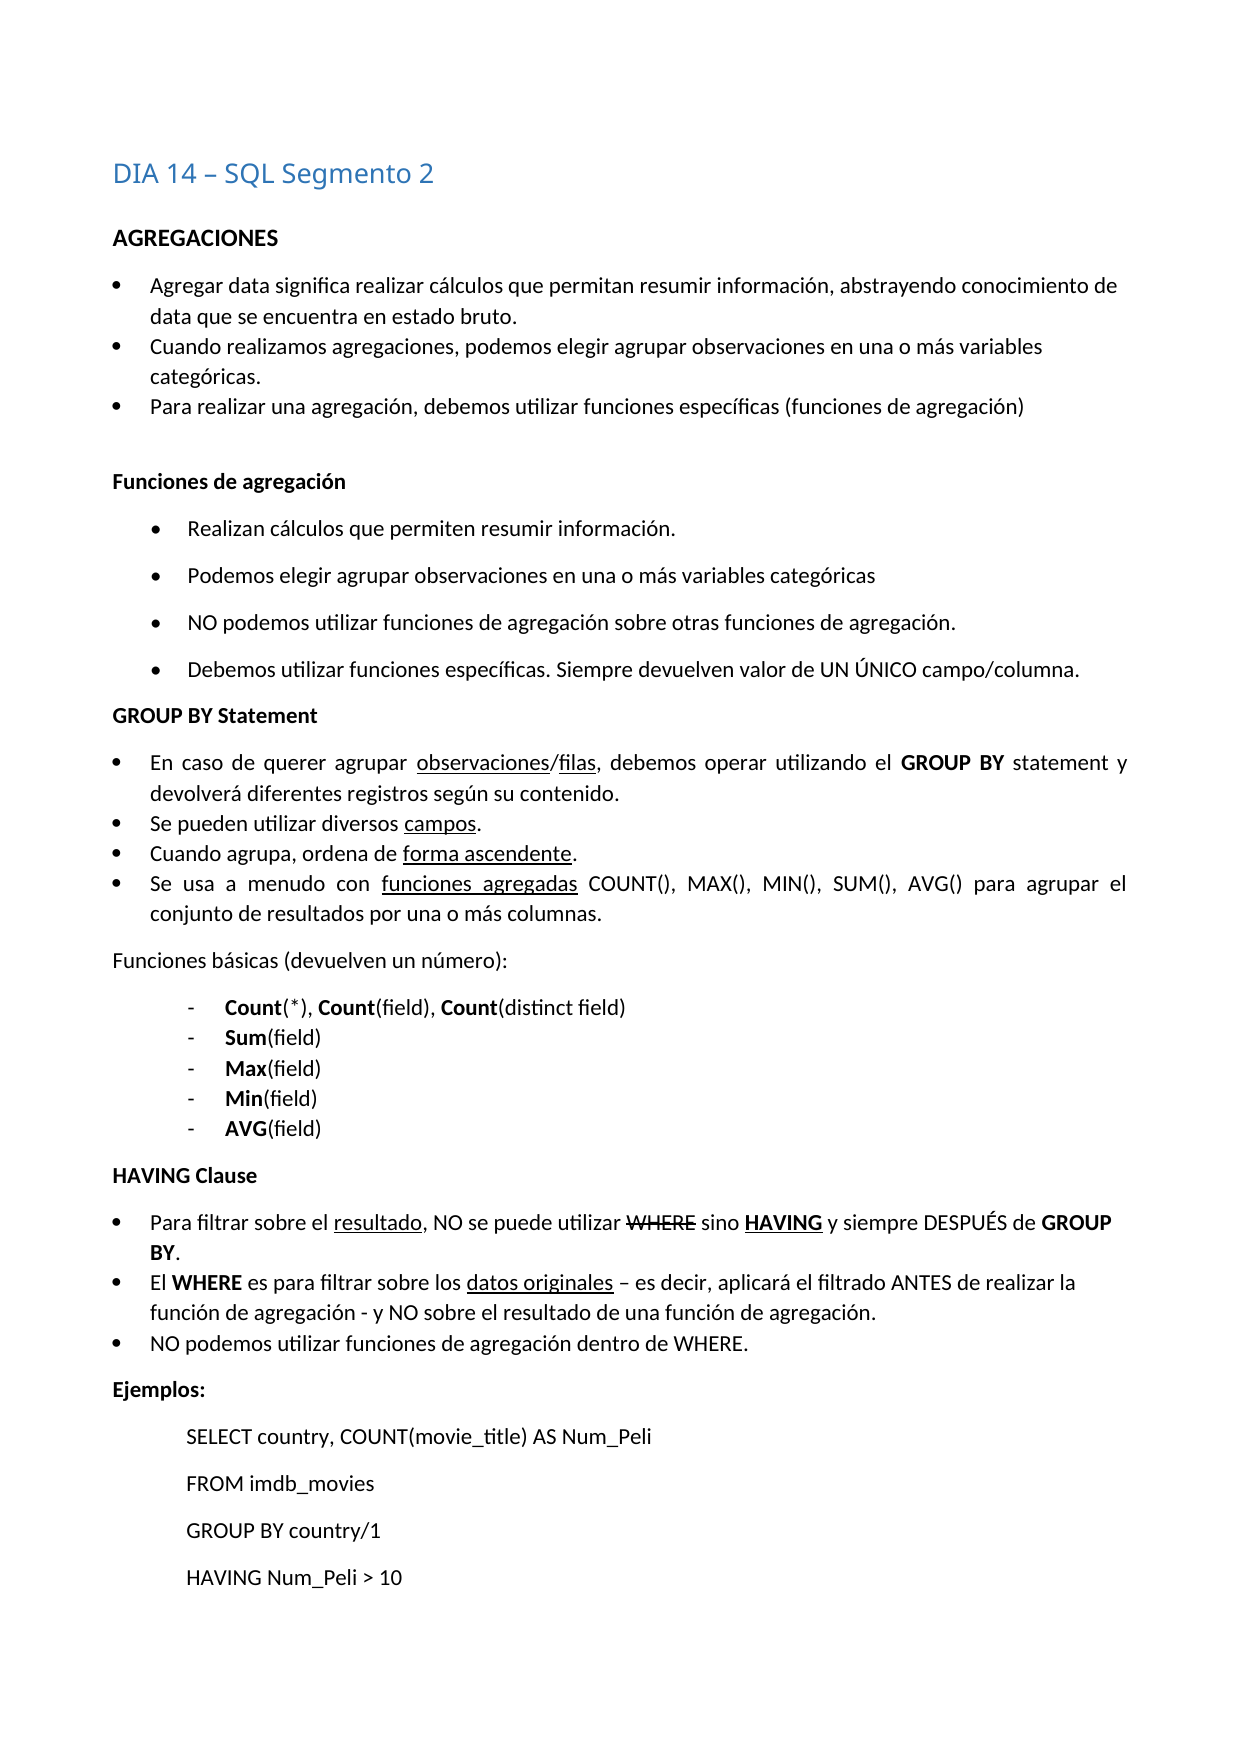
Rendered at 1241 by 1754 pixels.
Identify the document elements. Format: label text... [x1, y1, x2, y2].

list Cuando realizamos agregaciones, podemos elegir agrupar observaciones en una o más variables categóricas. [112, 332, 1128, 390]
text HAVING Clause [112, 1161, 1128, 1189]
text AGREGACIONES [112, 222, 1128, 252]
subtitle DIA 14 – SQL Segmento 2 [112, 154, 1128, 191]
list Debemos utilizar funciones específicas. Siempre devuelven valor de UN ÚNICO campo/columna. [150, 655, 1128, 683]
list Para realizar una agregación, debemos utilizar funciones específicas (funciones de agregación) [112, 392, 1128, 420]
text FROM imdb_movies [186, 1469, 1128, 1497]
text GROUP BY country/1 [186, 1516, 1128, 1544]
list Cuando agrupa, ordena de forma ascendente. [112, 839, 1128, 867]
list El WHERE es para filtrar sobre los datos originales – es decir, aplicará el filtrado ANTES de realizar la función de agregación - y NO sobre el resultado de una función de agregación. [112, 1268, 1128, 1327]
list Sum(field) [187, 1023, 1128, 1052]
list Para filtrar sobre el resultado, NO se puede utilizar WHERE sino HAVING y siempre DESPUÉS de GROUP BY. [112, 1208, 1128, 1266]
list NO podemos utilizar funciones de agregación sobre otras funciones de agregación. [150, 608, 1128, 636]
list En caso de querer agrupar observaciones/filas, debemos operar utilizando el GROUP BY statement y devolverá diferentes registros según su contenido. [112, 748, 1128, 807]
text Funciones básicas (devuelven un número): [112, 946, 1128, 974]
list Podemos elegir agrupar observaciones en una o más variables categóricas [150, 561, 1128, 589]
list AVG(field) [187, 1114, 1128, 1142]
list Count(*), Count(field), Count(distinct field) [187, 993, 1128, 1021]
list Realizan cálculos que permiten resumir información. [150, 514, 1128, 542]
list Min(field) [187, 1084, 1128, 1112]
text GROUP BY Statement [112, 702, 1128, 730]
list Agregar data significa realizar cálculos que permitan resumir información, abstrayendo conocimiento de data que se encuentra en estado bruto. [112, 272, 1128, 330]
list Max(field) [187, 1054, 1128, 1082]
text Funciones de agregación [112, 467, 1128, 495]
text HAVING Num_Peli > 10 [186, 1563, 1128, 1591]
list NO podemos utilizar funciones de agregación dentro de WHERE. [112, 1329, 1128, 1357]
text Ejemplos: [112, 1376, 1128, 1404]
list Se pueden utilizar diversos campos. [112, 809, 1128, 837]
text SELECT country, COUNT(movie_title) AS Num_Peli [186, 1422, 1128, 1451]
list Se usa a menudo con funciones agregadas COUNT(), MAX(), MIN(), SUM(), AVG() para agrupar el conjunto de resultados por una o más columnas. [112, 869, 1128, 928]
